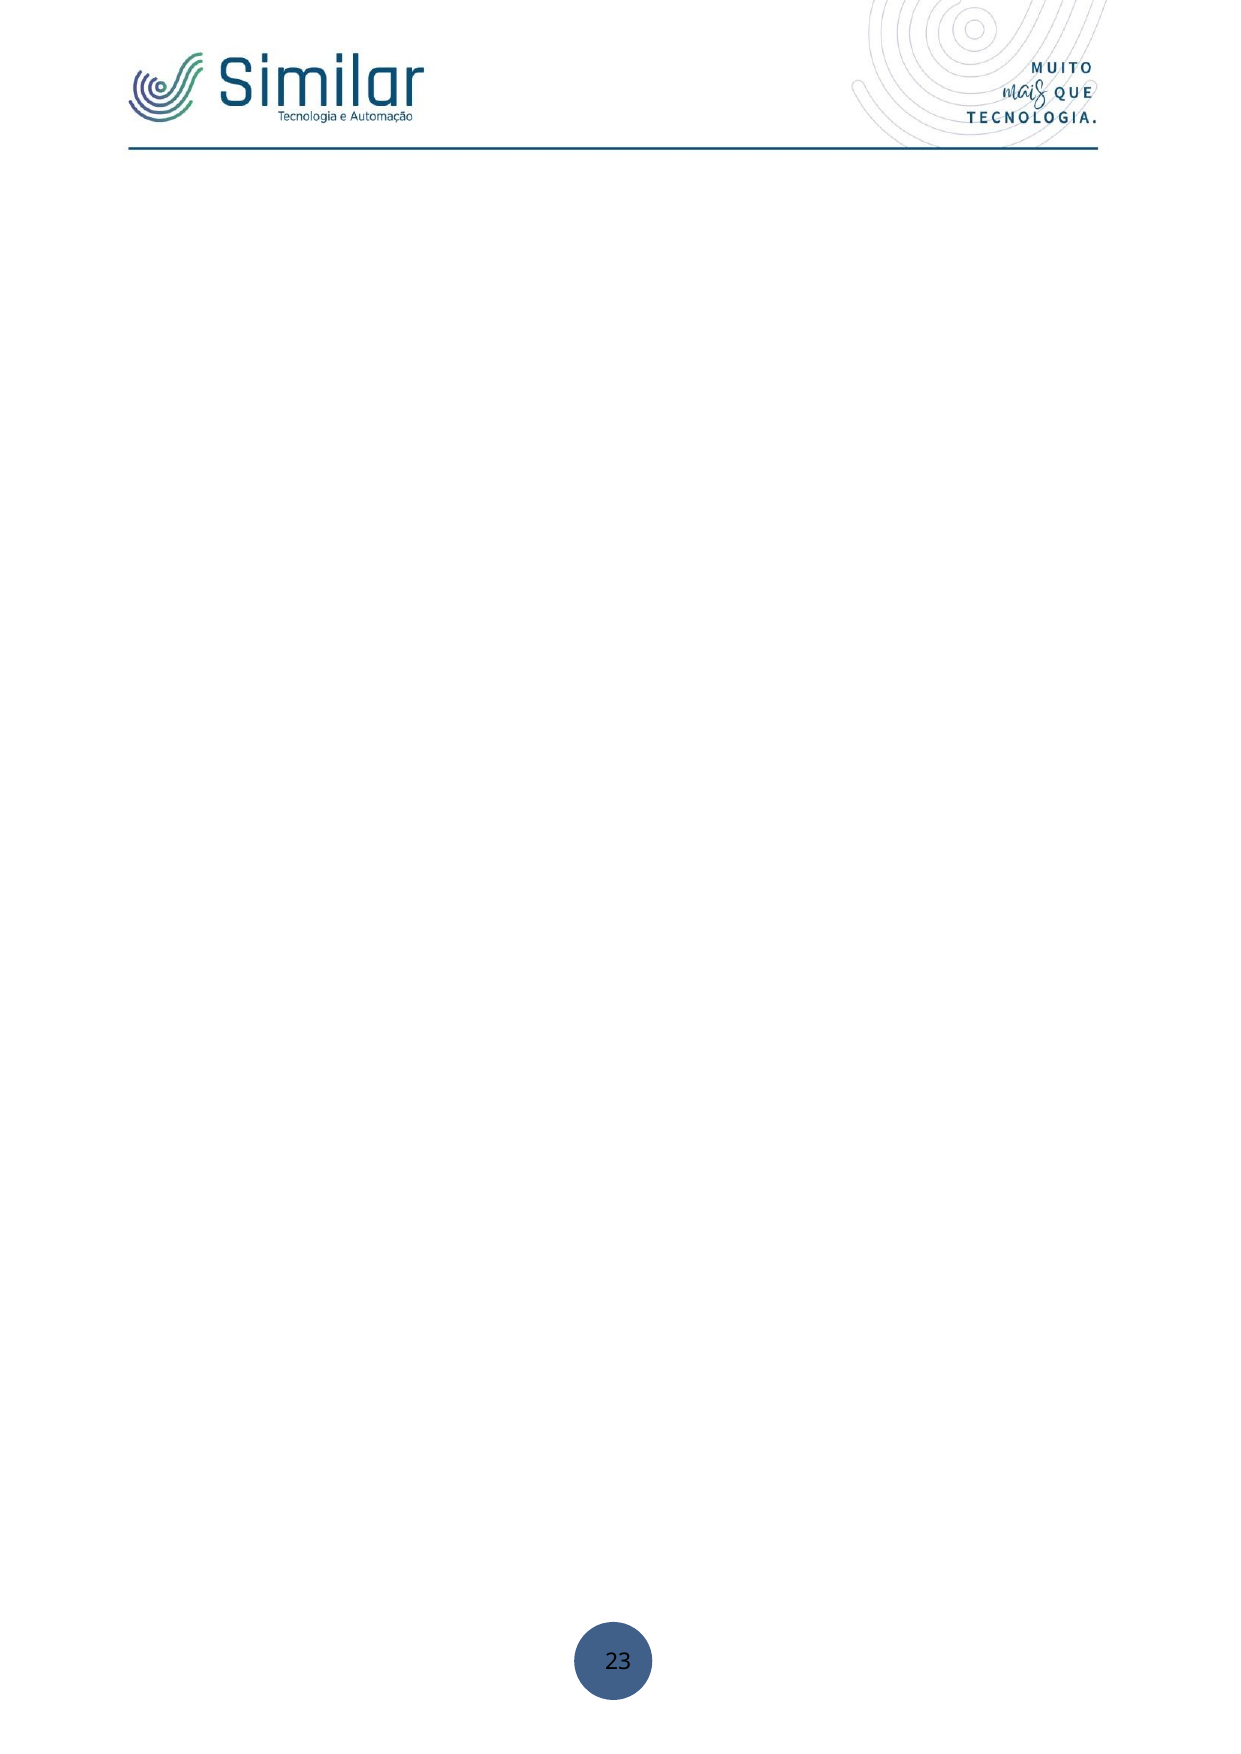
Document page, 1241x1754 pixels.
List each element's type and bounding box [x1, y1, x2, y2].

picture [122, 0, 1108, 158]
